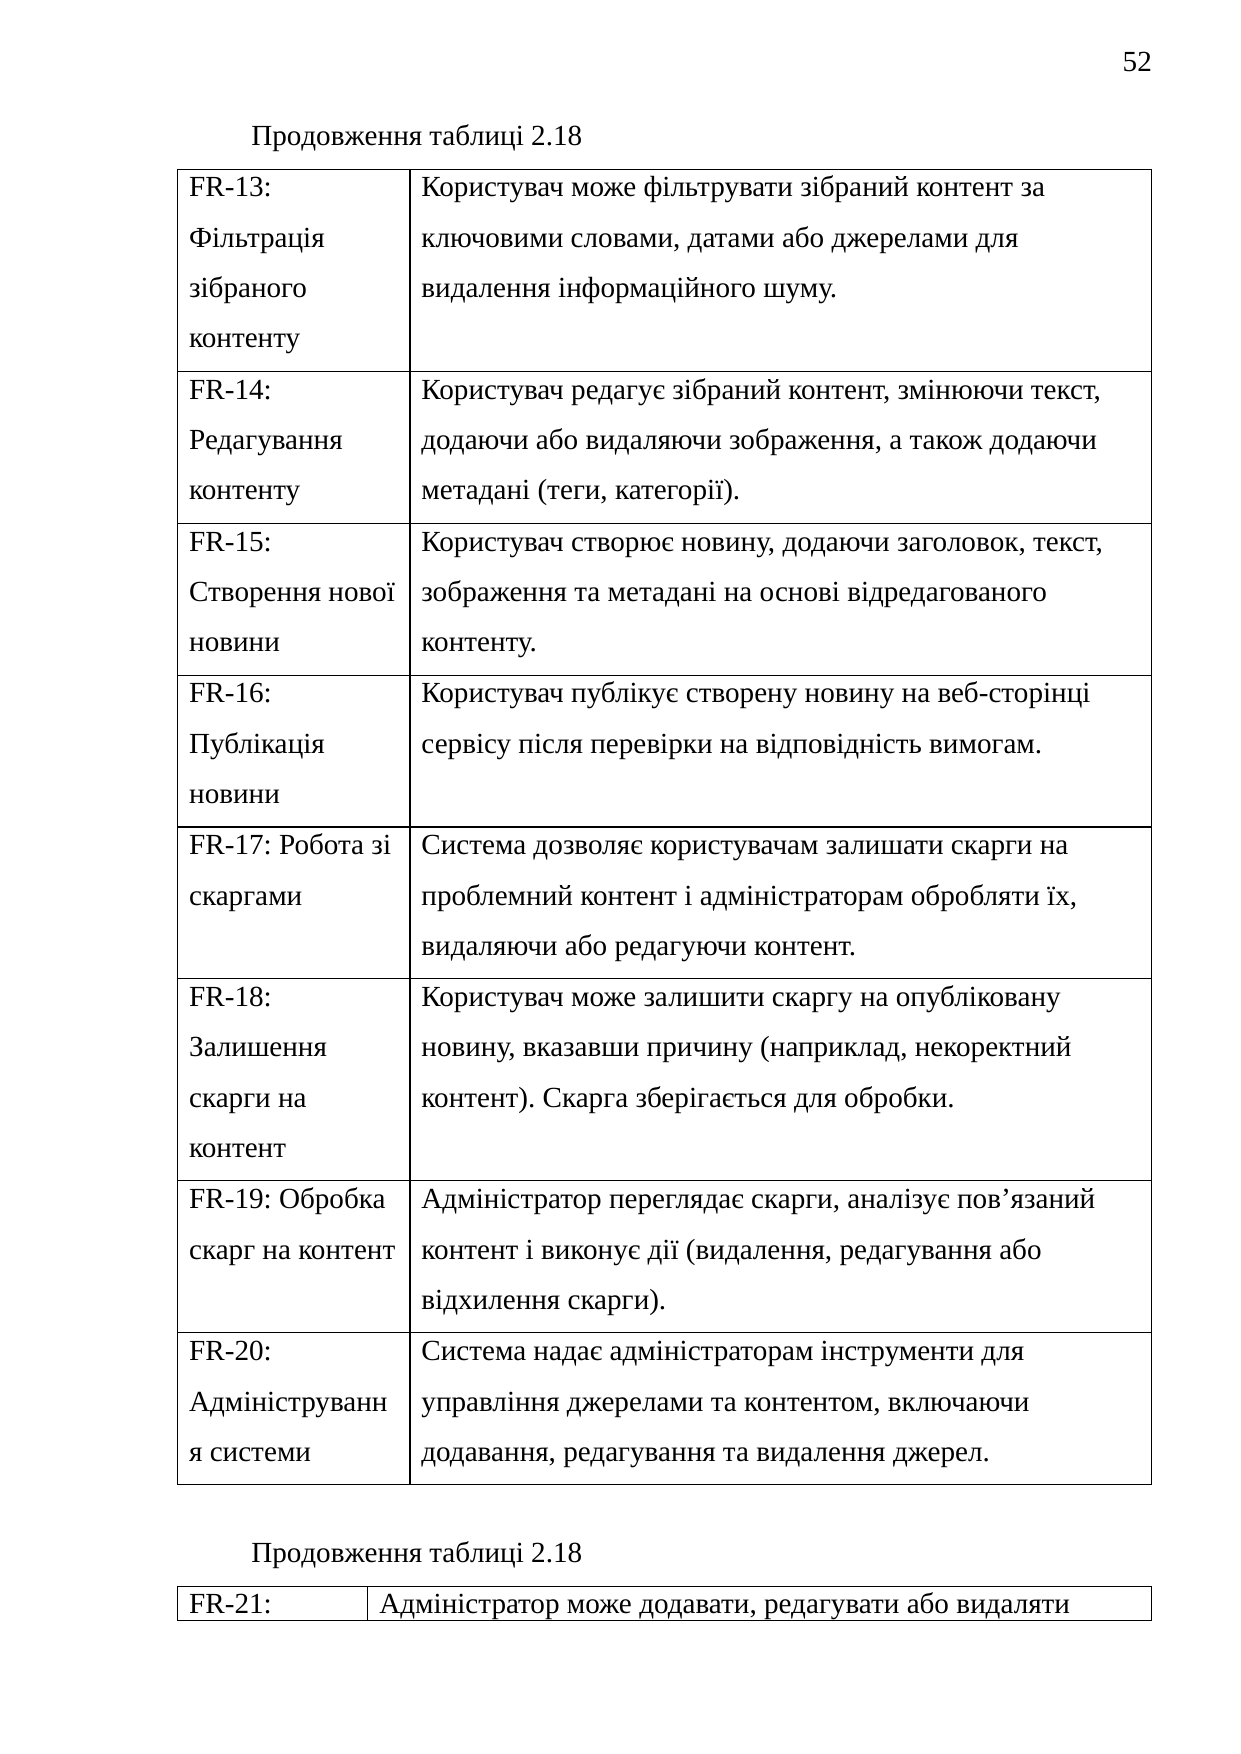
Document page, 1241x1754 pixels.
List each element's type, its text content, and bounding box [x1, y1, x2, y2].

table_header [368, 1587, 1151, 1620]
table_cell FR-17: Робота зі скаргами [178, 828, 409, 978]
table_cell Користувач редагує зібраний контент, змінюючи текст, додаючи або видаляючи зображення, а також додаючи метадані (теги, категорії). [411, 372, 1151, 523]
table_cell Користувач може залишити скаргу на опубліковану новину, вказавши причину (наприклад, некоректний контент). Скарга зберігається для обробки. [411, 979, 1151, 1180]
table_cell Система дозволяє користувачам залишати скарги на проблемний контент і адміністраторам обробляти їх, видаляючи або редагуючи контент. [411, 828, 1151, 978]
table_cell FR-16: Публікація новини [178, 676, 409, 826]
table_cell FR-20: Адміністрування системи [178, 1333, 409, 1484]
table_cell FR-19: Обробка скарг на контент [178, 1181, 409, 1332]
table_cell FR-18: Залишення скарги на контент [178, 979, 409, 1180]
text Продовження таблиці 2.18 [177, 1535, 1152, 1569]
table_cell Адміністратор переглядає скарги, аналізує пов’язаний контент і виконує дії (видалення, редагування або відхилення скарги). [411, 1181, 1151, 1332]
table_cell FR-15: Створення нової новини [178, 524, 409, 674]
table_cell Користувач створює новину, додаючи заголовок, текст, зображення та метадані на основі відредагованого контенту. [411, 524, 1151, 674]
table_header FR-13: Фільтрація зібраного контенту [178, 170, 409, 371]
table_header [178, 1587, 367, 1620]
table_cell Система надає адміністраторам інструменти для управління джерелами та контентом, включаючи додавання, редагування та видалення джерел. [411, 1333, 1151, 1484]
text Продовження таблиці 2.18 [177, 118, 1152, 152]
table_cell FR-14: Редагування контенту [178, 372, 409, 523]
table_header Користувач може фільтрувати зібраний контент за ключовими словами, датами або джерелами для видалення інформаційного шуму. [411, 170, 1151, 371]
table_cell Користувач публікує створену новину на веб-сторінці сервісу після перевірки на відповідність вимогам. [411, 676, 1151, 826]
